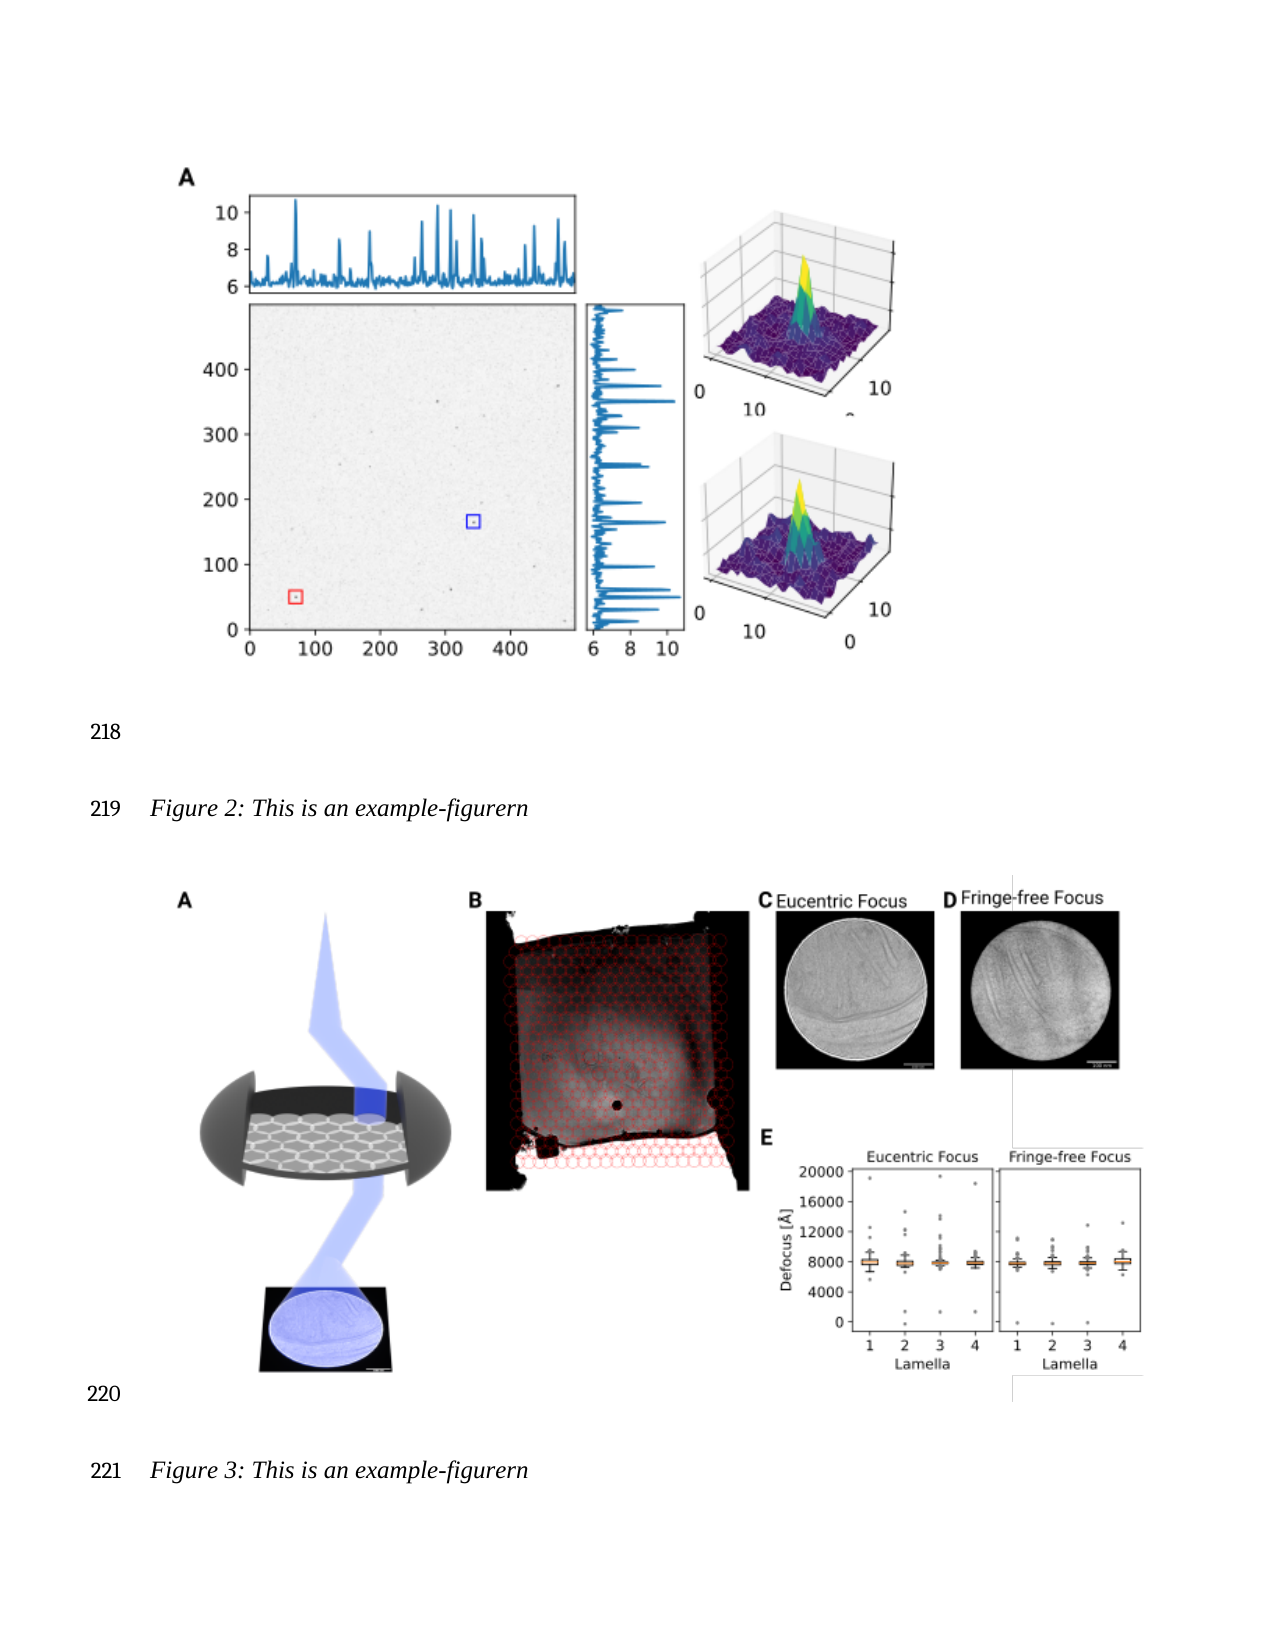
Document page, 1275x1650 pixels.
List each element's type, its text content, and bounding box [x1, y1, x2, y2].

text Figure 3: This is an example-figurern [150, 1456, 1125, 1484]
picture [168, 150, 1113, 739]
picture [168, 875, 1144, 1402]
text Figure 2: This is an example-figurern [150, 793, 1125, 822]
